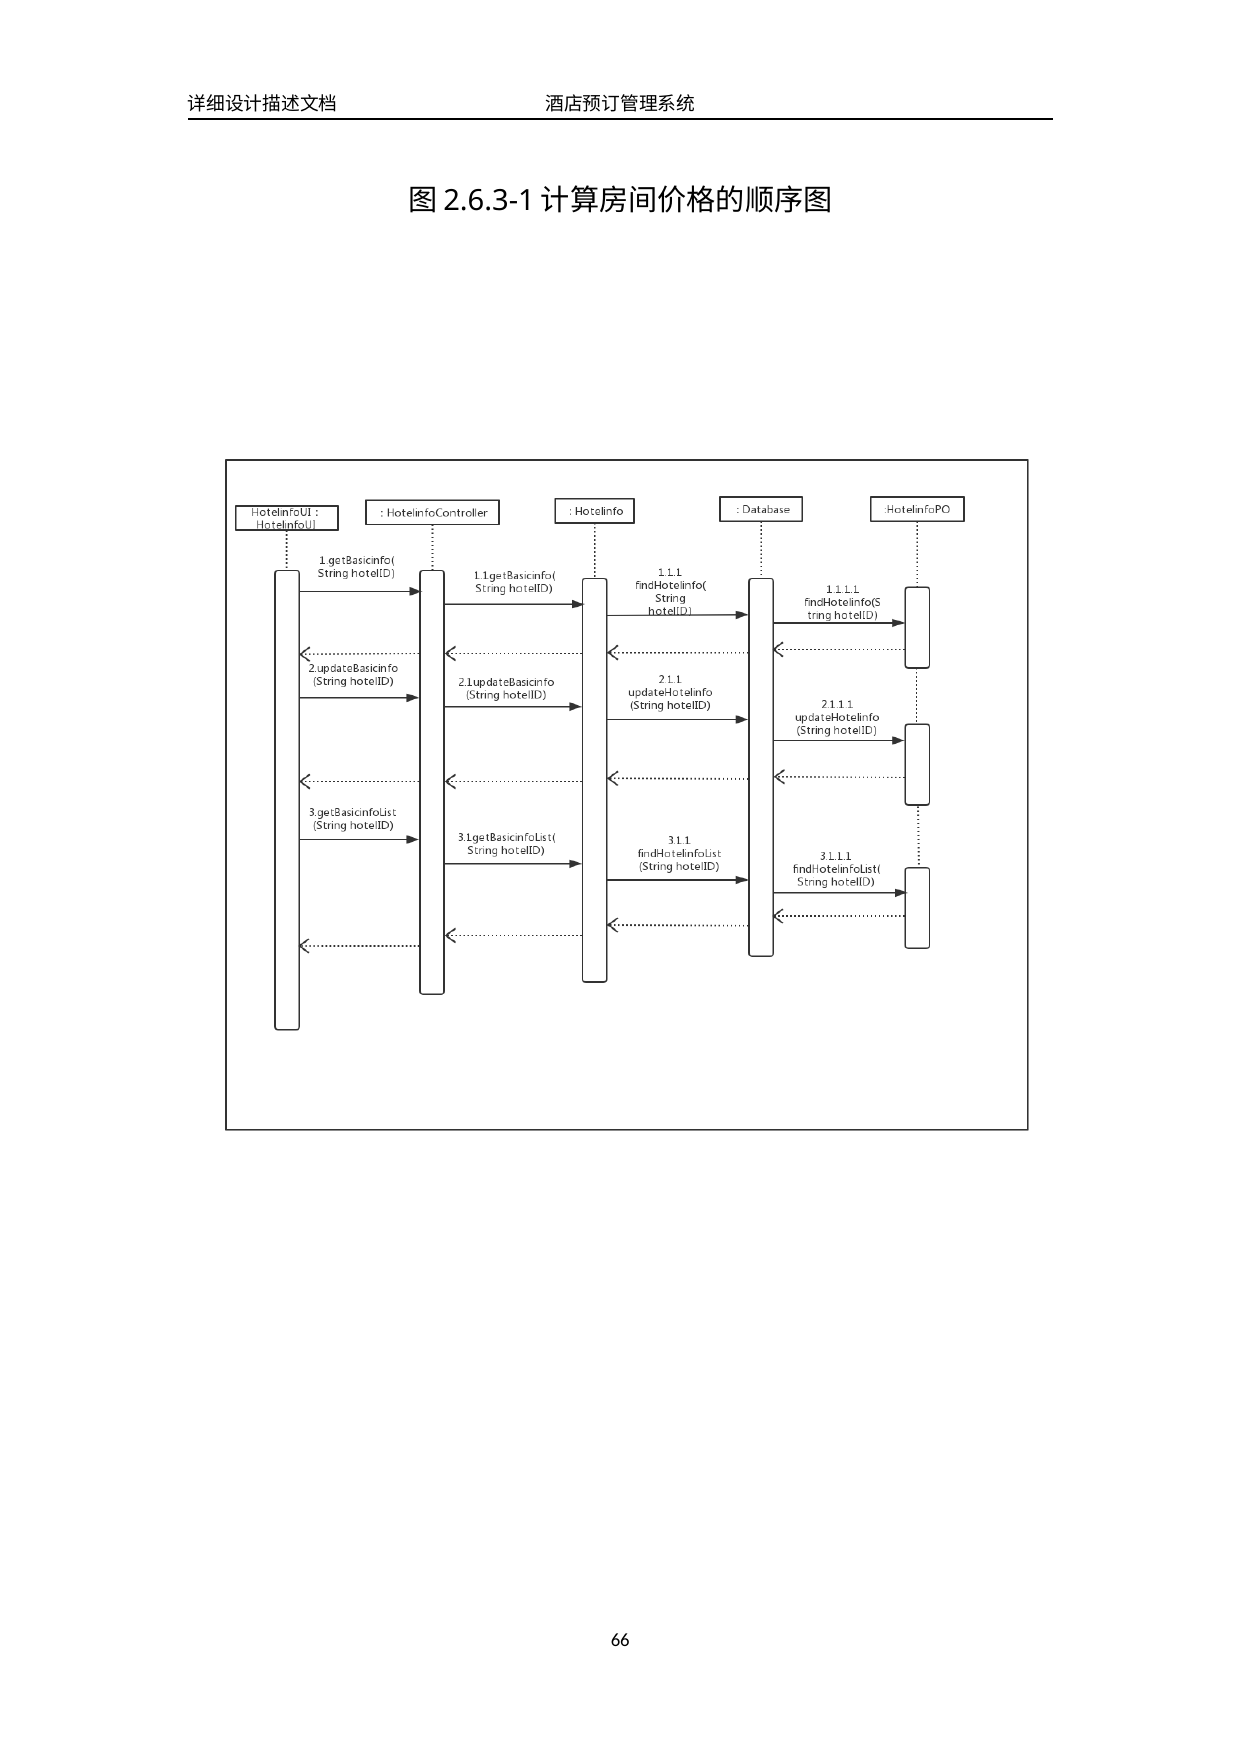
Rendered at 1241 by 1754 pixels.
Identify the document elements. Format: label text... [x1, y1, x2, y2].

picture [187, 421, 1053, 1155]
subtitle 图2.6.3-1计算房间价格的顺序图 [187, 164, 1053, 232]
